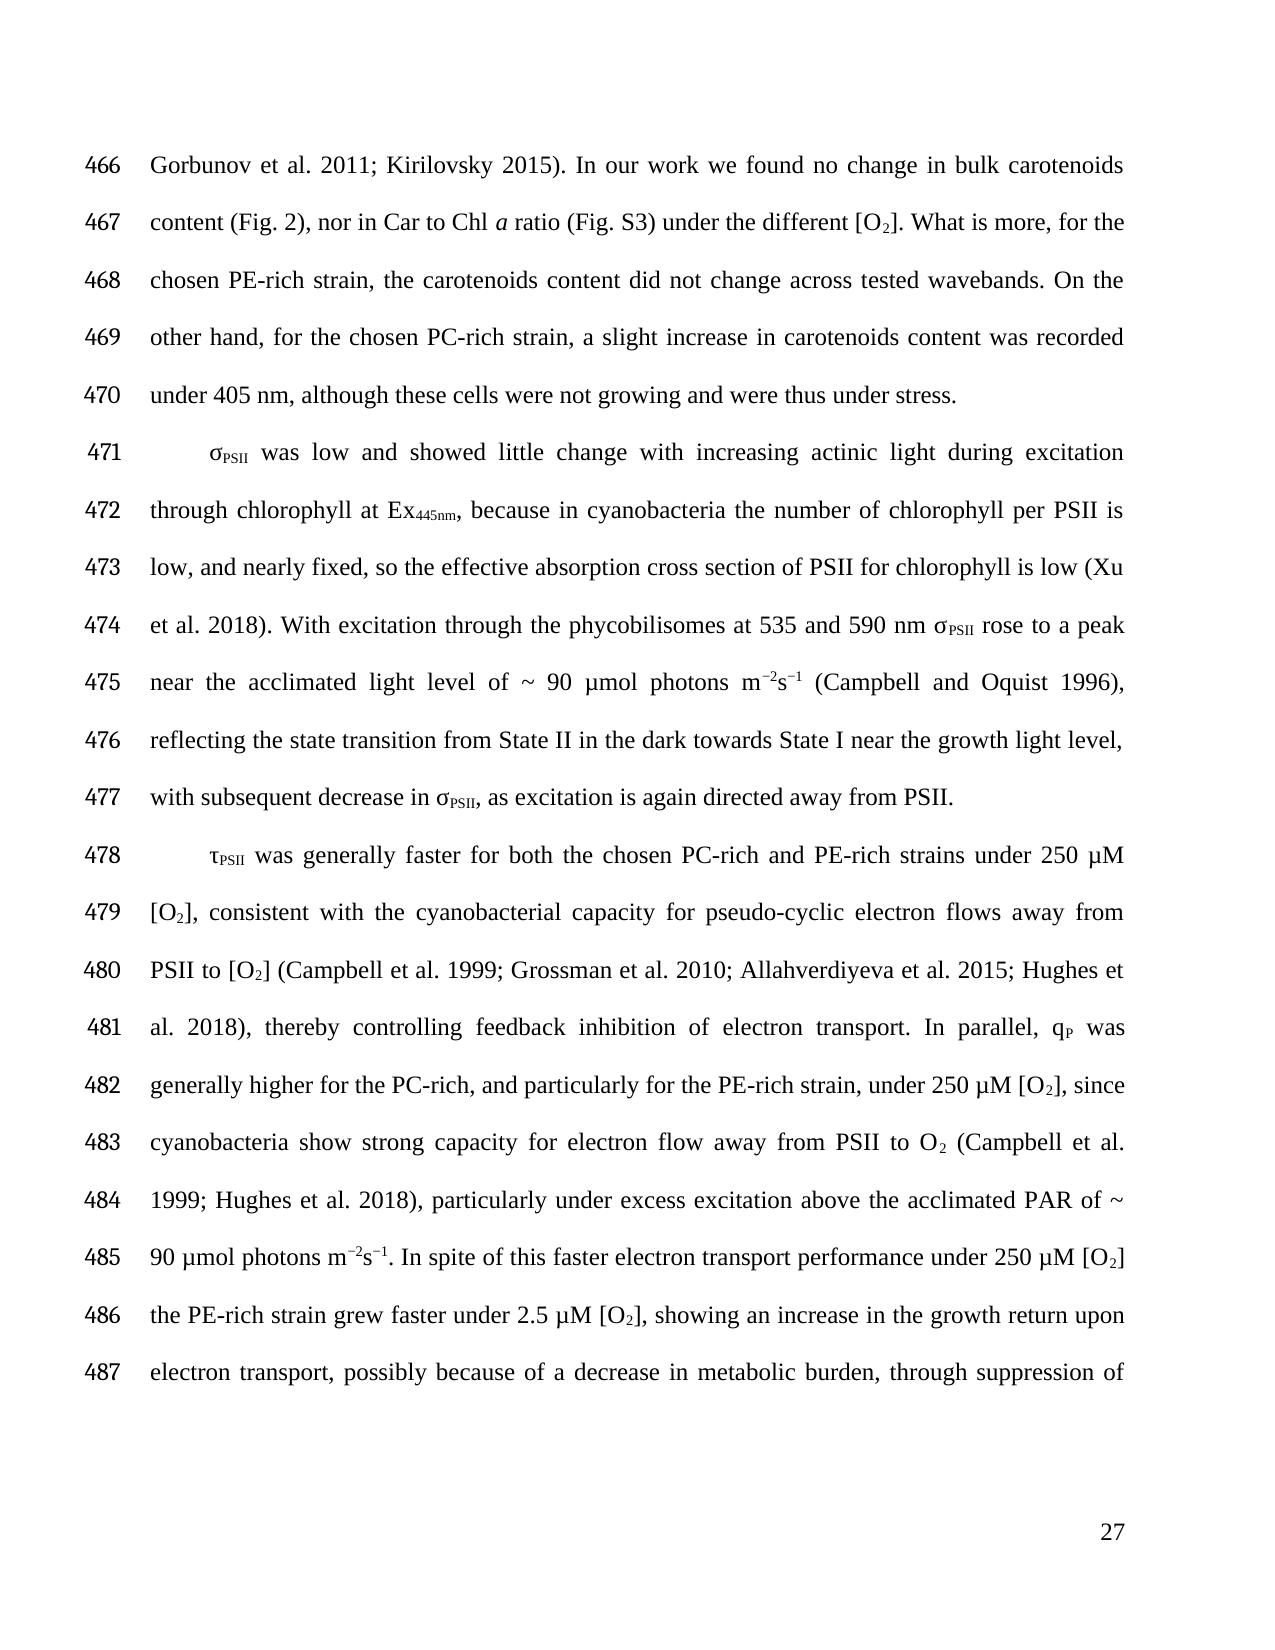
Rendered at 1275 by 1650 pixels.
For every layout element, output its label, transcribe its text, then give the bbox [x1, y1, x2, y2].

text σPSII was low and showed little change with increasing actinic light during excitation through chlorophyll at Ex445nm, because in cyanobacteria the number of chlorophyll per PSII is low, and nearly fixed, so the effective absorption cross section of PSII for chlorophyll is low (Xu et al. 2018). With excitation through the phycobilisomes at 535 and 590 nm σPSII rose to a peak near the acclimated light level of ~ 90 µmol photons m−2s−1 (Campbell and Oquist 1996), reflecting the state transition from State II in the dark towards State I near the growth light level, with subsequent decrease in σPSII, as excitation is again directed away from PSII. [150, 437, 1125, 811]
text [150, 150, 1125, 409]
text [150, 840, 1125, 1386]
